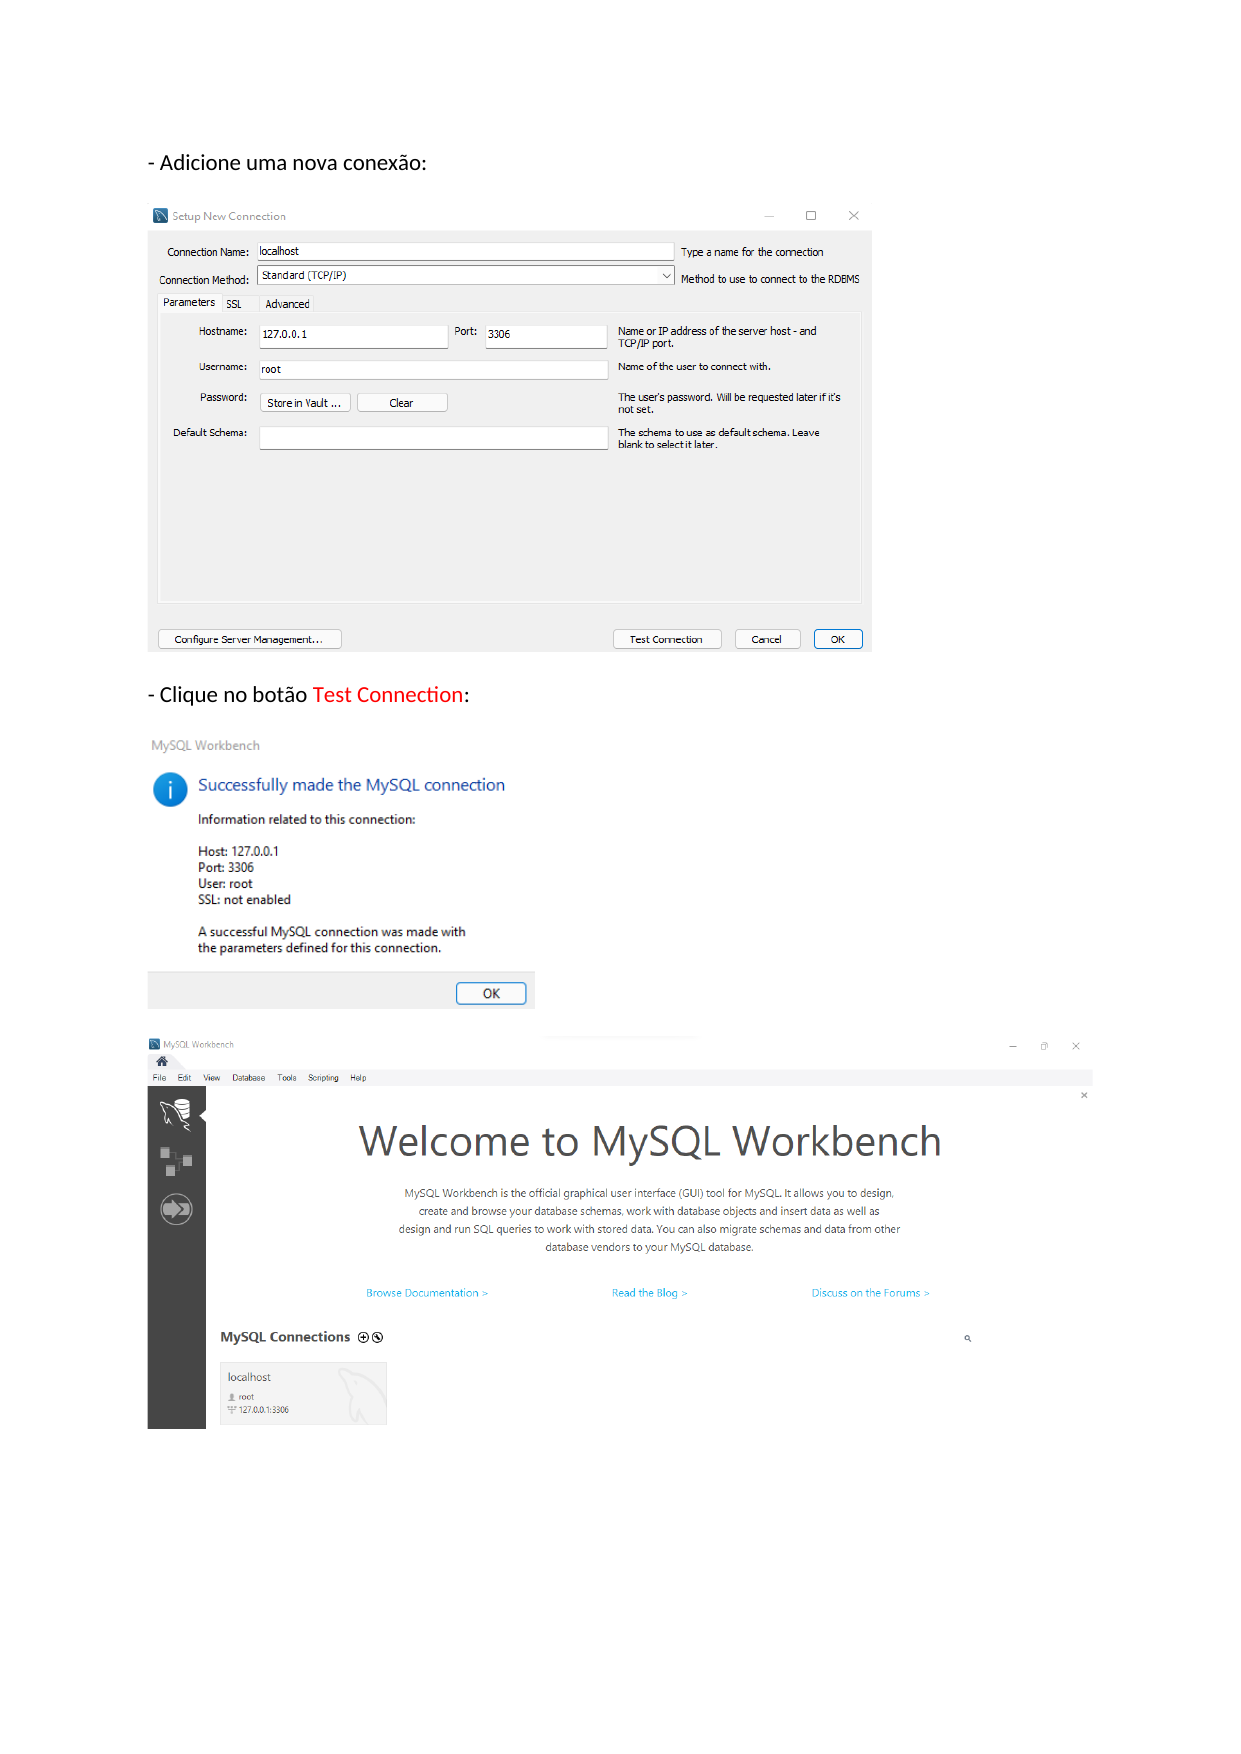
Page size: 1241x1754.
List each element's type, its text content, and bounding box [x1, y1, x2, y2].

picture [147, 735, 535, 1009]
picture [147, 1036, 1093, 1429]
text - Clique no botão Test Connection: [148, 680, 1092, 708]
picture [147, 203, 872, 652]
text - Adicione uma nova conexão: [148, 148, 1092, 176]
